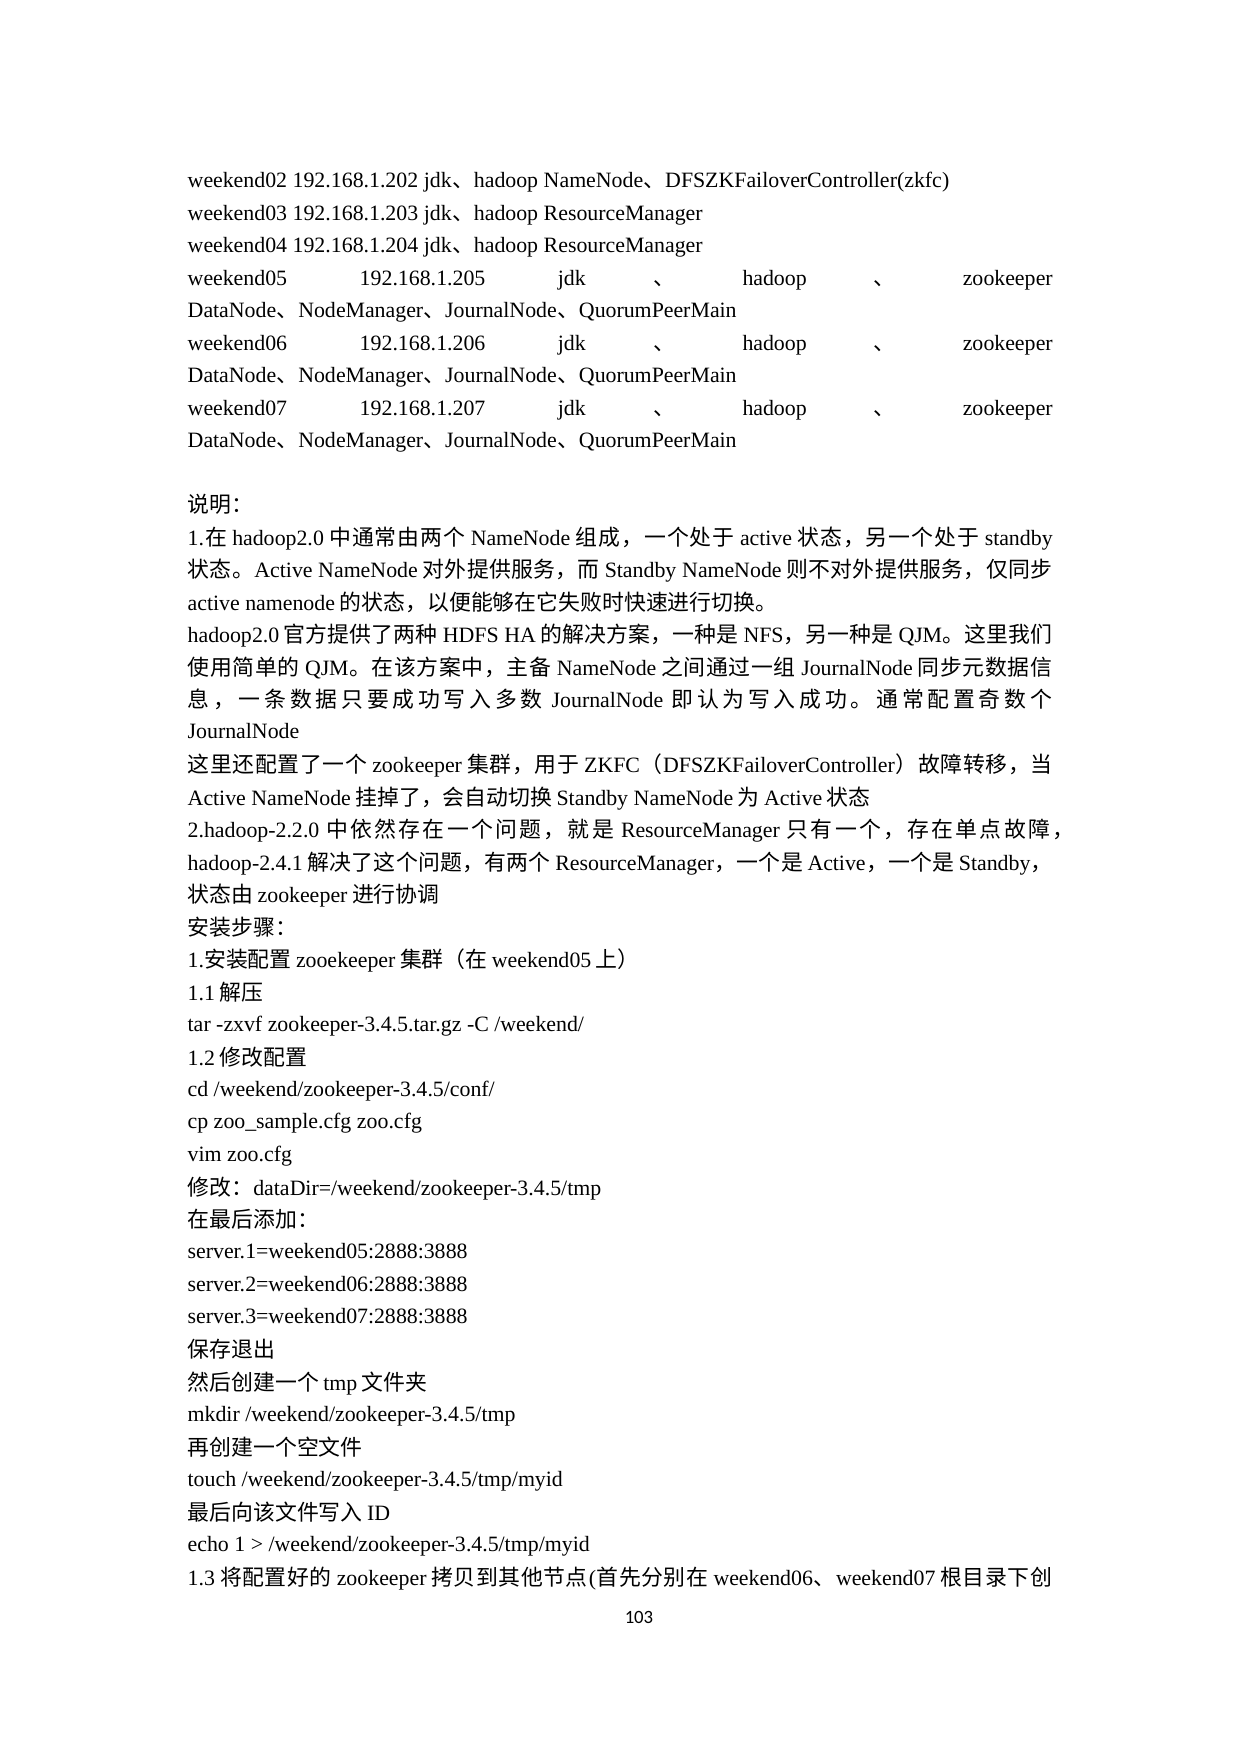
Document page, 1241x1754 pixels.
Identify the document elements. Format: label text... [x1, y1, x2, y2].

text tar -zxvf zookeeper-3.4.5.tar.gz -C /weekend/ [187, 1007, 1053, 1039]
text 2.hadoop-2.2.0中依然存在一个问题，就是ResourceManager只有一个，存在单点故障，hadoop-2.4.1解决了这个问题，有两个ResourceManager，一个是Active，一个是Standby，状态由zookeeper进行协调 [187, 812, 1053, 909]
text 这里还配置了一个zookeeper集群，用于ZKFC（DFSZKFailoverController）故障转移，当Active NameNode挂掉了，会自动切换Standby NameNode为Active状态 [187, 747, 1053, 812]
text echo 1 > /weekend/zookeeper-3.4.5/tmp/myid [187, 1527, 1053, 1559]
text 1.安装配置zooekeeper集群（在weekend05上） [187, 942, 1053, 974]
text 最后向该文件写入ID [187, 1494, 1053, 1527]
text hadoop2.0官方提供了两种HDFS HA的解决方案，一种是NFS，另一种是QJM。这里我们使用简单的QJM。在该方案中，主备NameNode之间通过一组JournalNode同步元数据信息，一条数据只要成功写入多数JournalNode即认为写入成功。通常配置奇数个JournalNode [187, 617, 1053, 747]
text 然后创建一个tmp文件夹 [187, 1364, 1053, 1397]
text 在最后添加： [187, 1202, 1053, 1234]
text cd /weekend/zookeeper-3.4.5/conf/ [187, 1072, 1053, 1104]
text 说明： [187, 487, 1053, 519]
text 修改：dataDir=/weekend/zookeeper-3.4.5/tmp [187, 1169, 1053, 1202]
text mkdir /weekend/zookeeper-3.4.5/tmp [187, 1397, 1053, 1429]
text 安装步骤： [187, 909, 1053, 942]
text weekend06 192.168.1.206 jdk、hadoop、zookeeper DataNode、NodeManager、JournalNode、QuorumPeerMain [187, 324, 1053, 389]
text touch /weekend/zookeeper-3.4.5/tmp/myid [187, 1462, 1053, 1494]
text weekend03 192.168.1.203 jdk、hadoop ResourceManager [187, 194, 1053, 227]
text weekend02 192.168.1.202 jdk、hadoop NameNode、DFSZKFailoverController(zkfc) [187, 162, 1053, 194]
text weekend07 192.168.1.207 jdk、hadoop、zookeeper DataNode、NodeManager、JournalNode、QuorumPeerMain [187, 389, 1053, 454]
text server.3=weekend07:2888:3888 [187, 1299, 1053, 1332]
text 1.1解压 [187, 974, 1053, 1007]
text vim zoo.cfg [187, 1137, 1053, 1169]
text 保存退出 [187, 1332, 1053, 1364]
text weekend04 192.168.1.204 jdk、hadoop ResourceManager [187, 227, 1053, 259]
text 1.在hadoop2.0中通常由两个NameNode组成，一个处于active状态，另一个处于standby状态。Active NameNode对外提供服务，而Standby NameNode则不对外提供服务，仅同步active namenode的状态，以便能够在它失败时快速进行切换。 [187, 519, 1053, 617]
text server.2=weekend06:2888:3888 [187, 1267, 1053, 1299]
text 1.2修改配置 [187, 1039, 1053, 1072]
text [187, 1559, 1053, 1592]
text weekend05 192.168.1.205 jdk、hadoop、zookeeper DataNode、NodeManager、JournalNode、QuorumPeerMain [187, 259, 1053, 324]
text cp zoo_sample.cfg zoo.cfg [187, 1104, 1053, 1137]
text server.1=weekend05:2888:3888 [187, 1234, 1053, 1267]
text 再创建一个空文件 [187, 1429, 1053, 1462]
